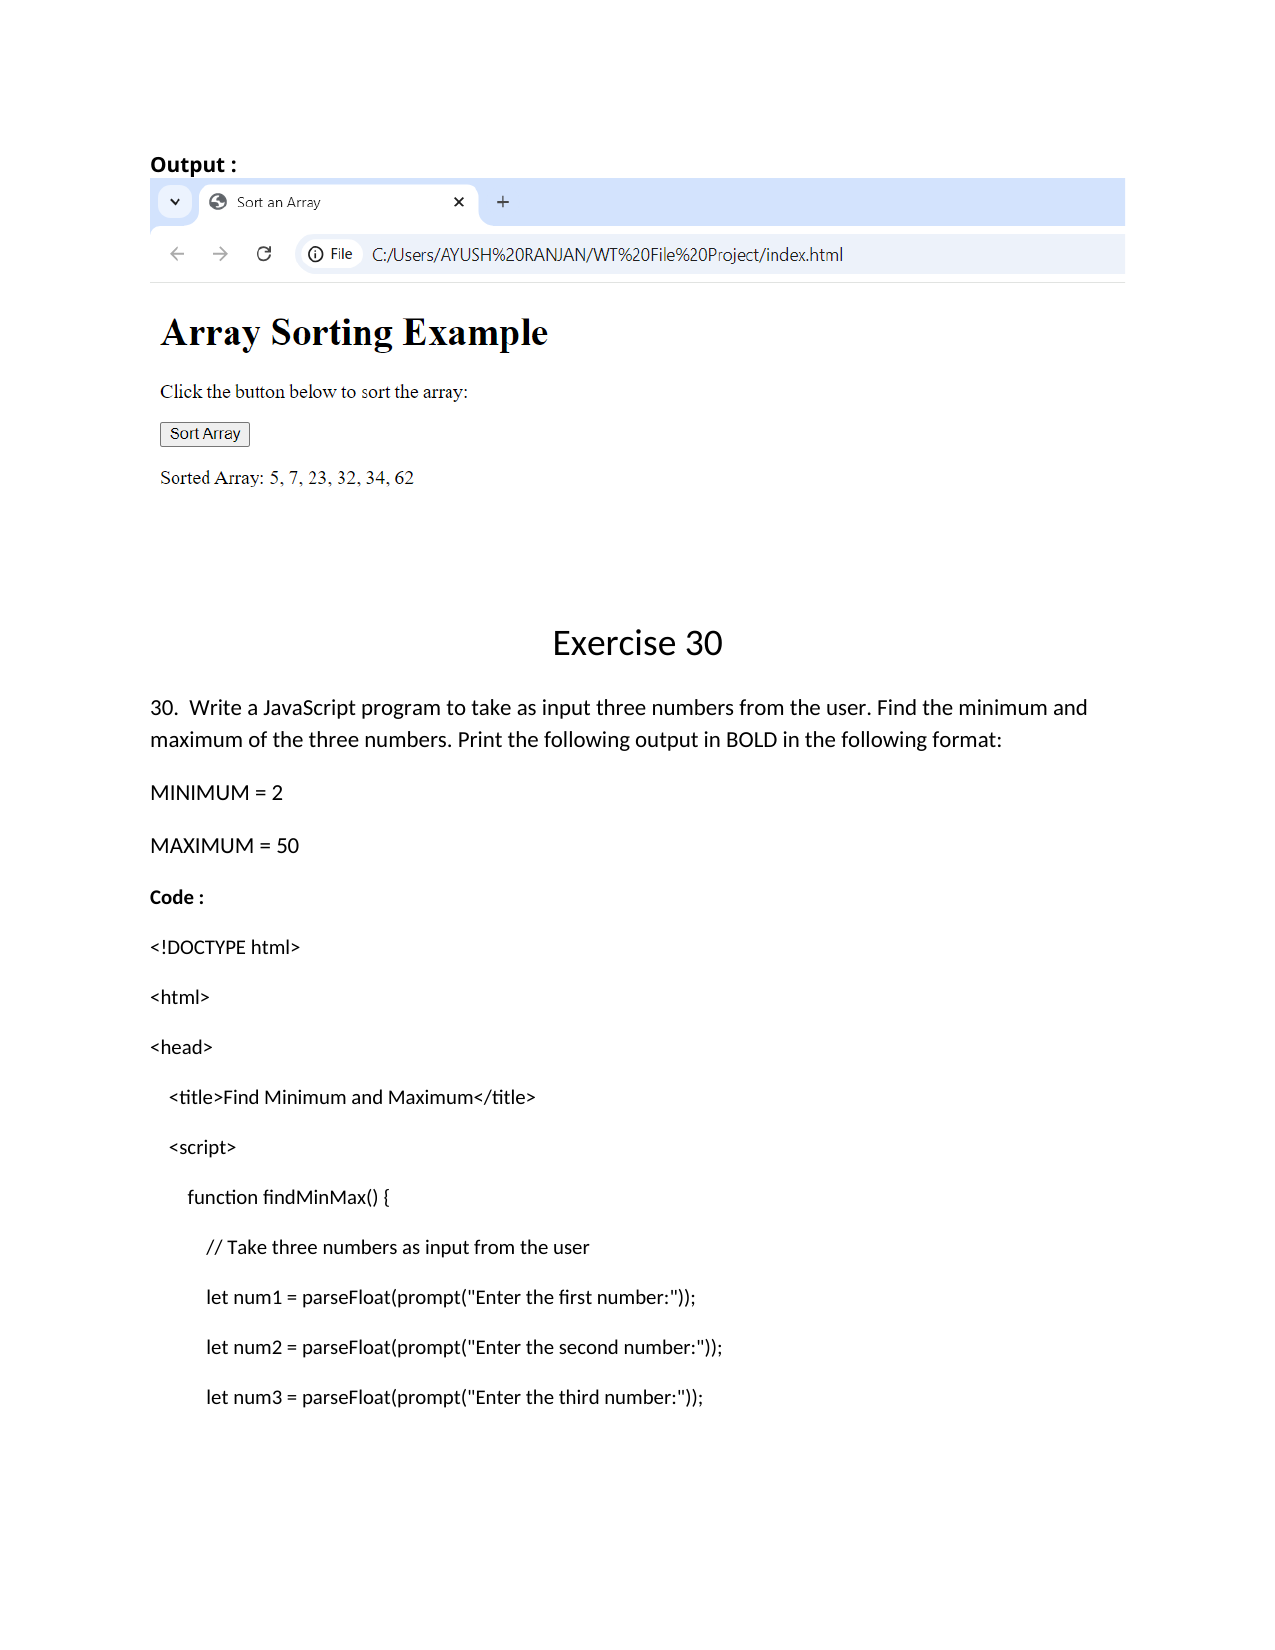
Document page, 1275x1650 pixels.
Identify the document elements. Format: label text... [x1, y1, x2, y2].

text <title>Find Minimum and Maximum</title> [150, 1084, 1125, 1109]
text <script> [150, 1134, 1125, 1159]
text <!DOCTYPE html> [150, 934, 1125, 959]
text MINIMUM = 2 [150, 778, 1125, 806]
text Code : [150, 884, 1125, 909]
picture [150, 178, 1125, 599]
text <head> [150, 1034, 1125, 1059]
text let num1 = parseFloat(prompt("Enter the first number:")); [150, 1284, 1125, 1309]
text function findMinMax() { [150, 1184, 1125, 1209]
text // Take three numbers as input from the user [150, 1234, 1125, 1259]
text Exercise 30 [150, 619, 1125, 665]
text Output : [150, 150, 1125, 178]
text <html> [150, 984, 1125, 1009]
text MAXIMUM = 50 [150, 831, 1125, 859]
text let num3 = parseFloat(prompt("Enter the third number:")); [150, 1384, 1125, 1409]
text let num2 = parseFloat(prompt("Enter the second number:")); [150, 1334, 1125, 1359]
text 30. Write a JavaScript program to take as input three numbers from the user. Find the minimum and maximum of the three numbers. Print the following output in BOLD in the following format: [150, 693, 1125, 753]
